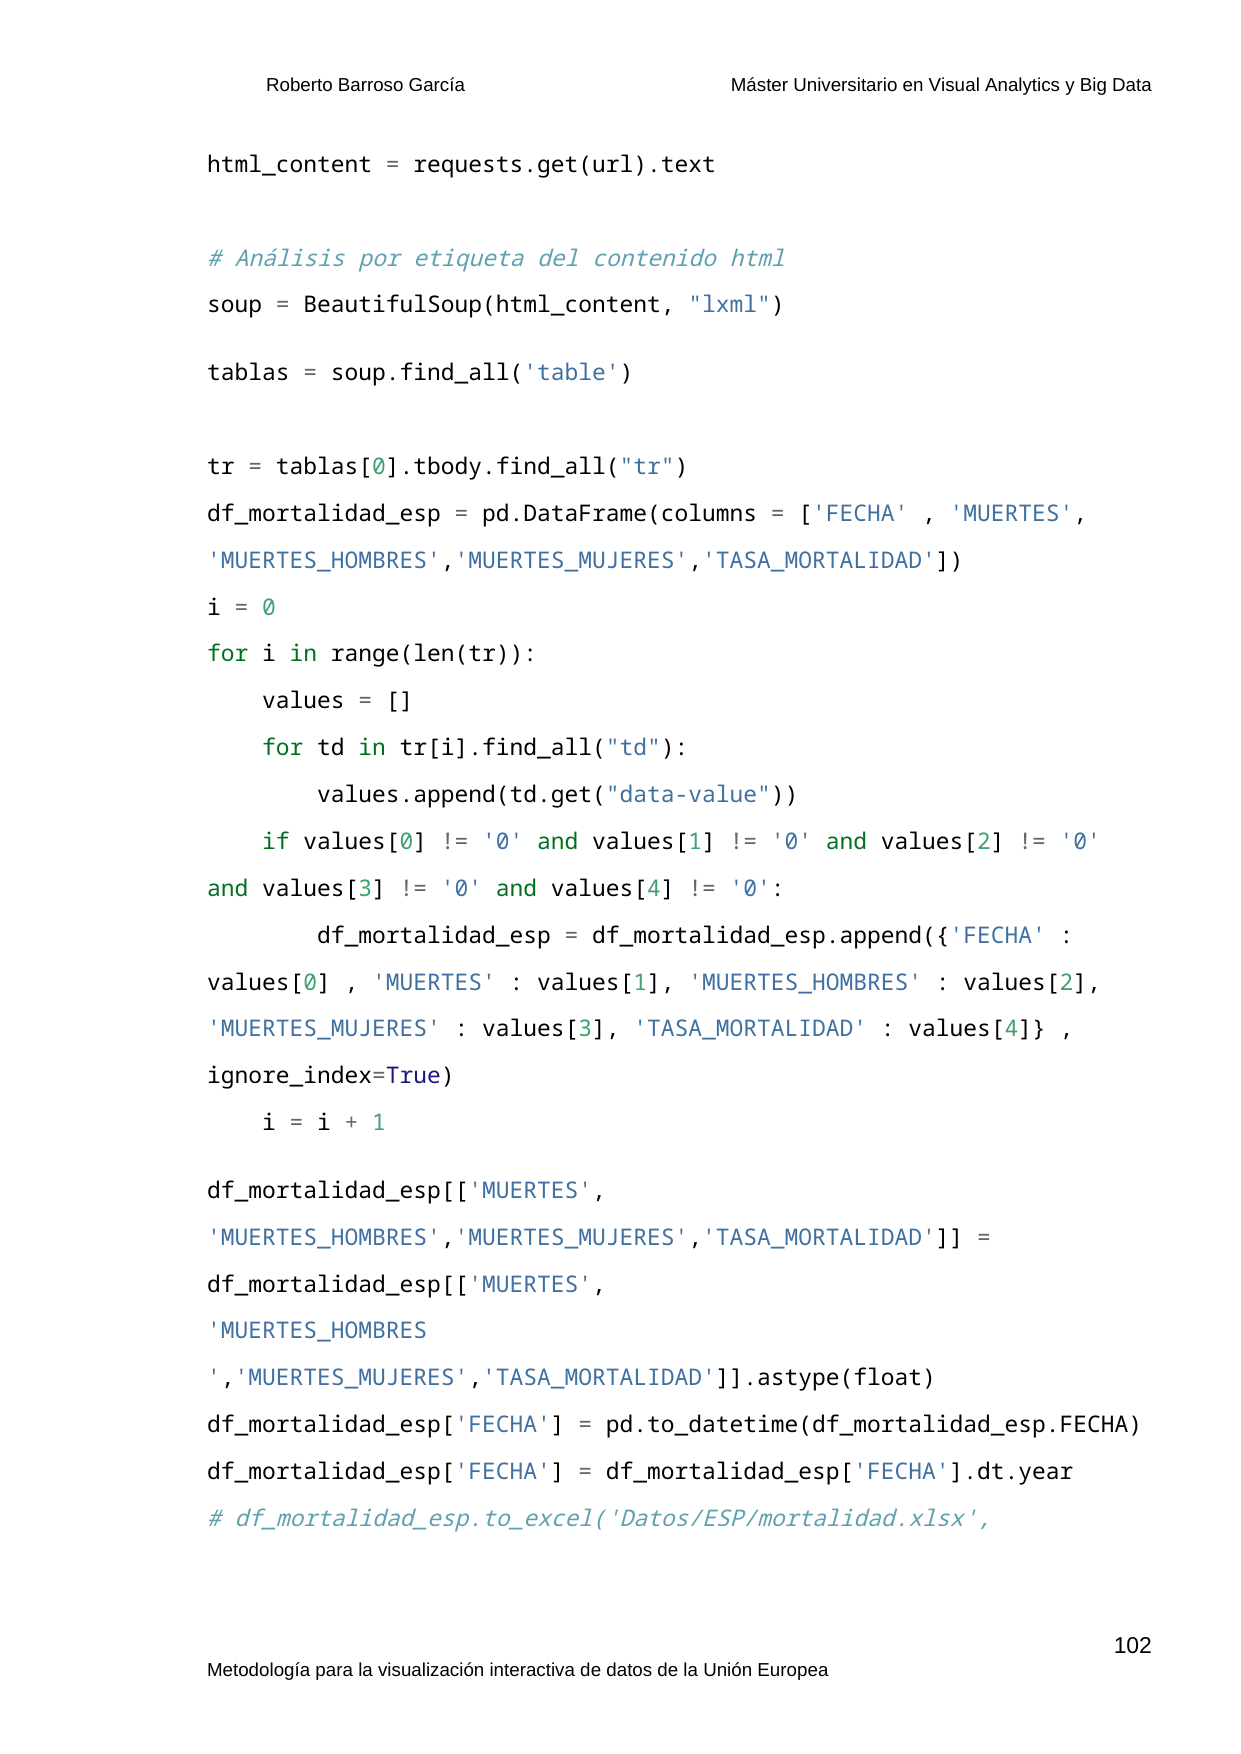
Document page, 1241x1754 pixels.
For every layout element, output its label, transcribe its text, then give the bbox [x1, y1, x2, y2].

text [207, 148, 1152, 319]
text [207, 1174, 1152, 1533]
text tablas = soup.find_all('table') tr = tablas[0].tbody.find_all("tr") df_mortalidad_esp = pd.DataFrame(columns = ['FECHA' , 'MUERTES', 'MUERTES_HOMBRES','MUERTES_MUJERES','TASA_MORTALIDAD']) i = 0 for i in range(len(tr)): values = [] for td in tr[i].find_all("td"): values.append(td.get("data-value")) if values[0] != '0' and values[1] != '0' and values[2] != '0' and values[3] != '0' and values[4] != '0': df_mortalidad_esp = df_mortalidad_esp.append({'FECHA' : values[0] , 'MUERTES' : values[1], 'MUERTES_HOMBRES' : values[2], 'MUERTES_MUJERES' : values[3], 'TASA_MORTALIDAD' : values[4]} , ignore_index=True) i = i + 1 [207, 356, 1152, 1137]
